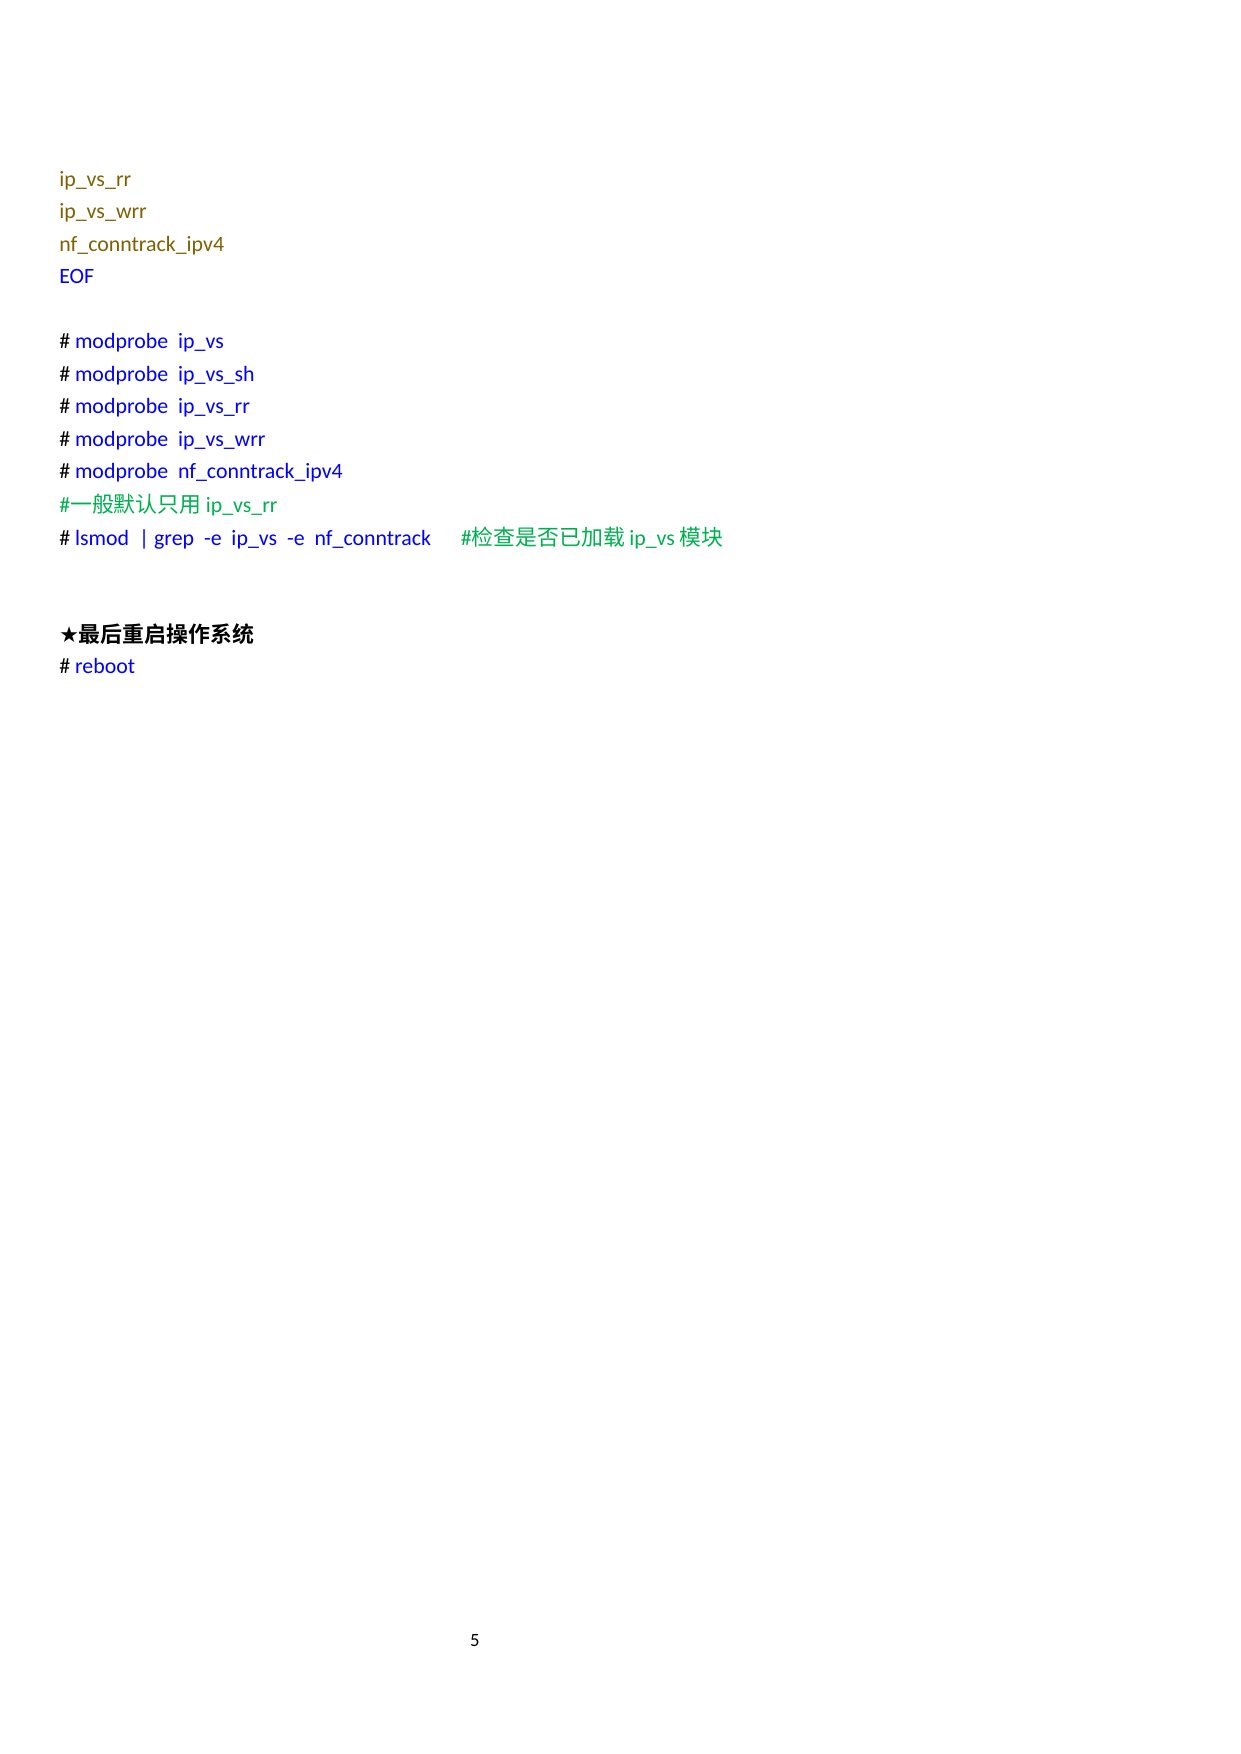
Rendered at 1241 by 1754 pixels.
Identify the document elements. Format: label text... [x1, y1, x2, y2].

text # reboot [59, 649, 1181, 682]
text # modprobe ip_vs_rr [59, 389, 1181, 422]
text # lsmod | grep -e ip_vs -e nf_conntrack #检查是否已加载ip_vs模块 [59, 519, 1181, 552]
text # modprobe ip_vs_sh [59, 357, 1181, 389]
text ip_vs_rr [59, 162, 1181, 194]
text # modprobe nf_conntrack_ipv4 [59, 454, 1181, 487]
text nf_conntrack_ipv4 [59, 227, 1181, 259]
text #一般默认只用ip_vs_rr [59, 487, 1181, 519]
text ★最后重启操作系统 [59, 617, 1181, 649]
text # modprobe ip_vs_wrr [59, 422, 1181, 454]
text ip_vs_wrr [59, 194, 1181, 227]
text # modprobe ip_vs [59, 324, 1181, 357]
text EOF [59, 259, 1181, 292]
